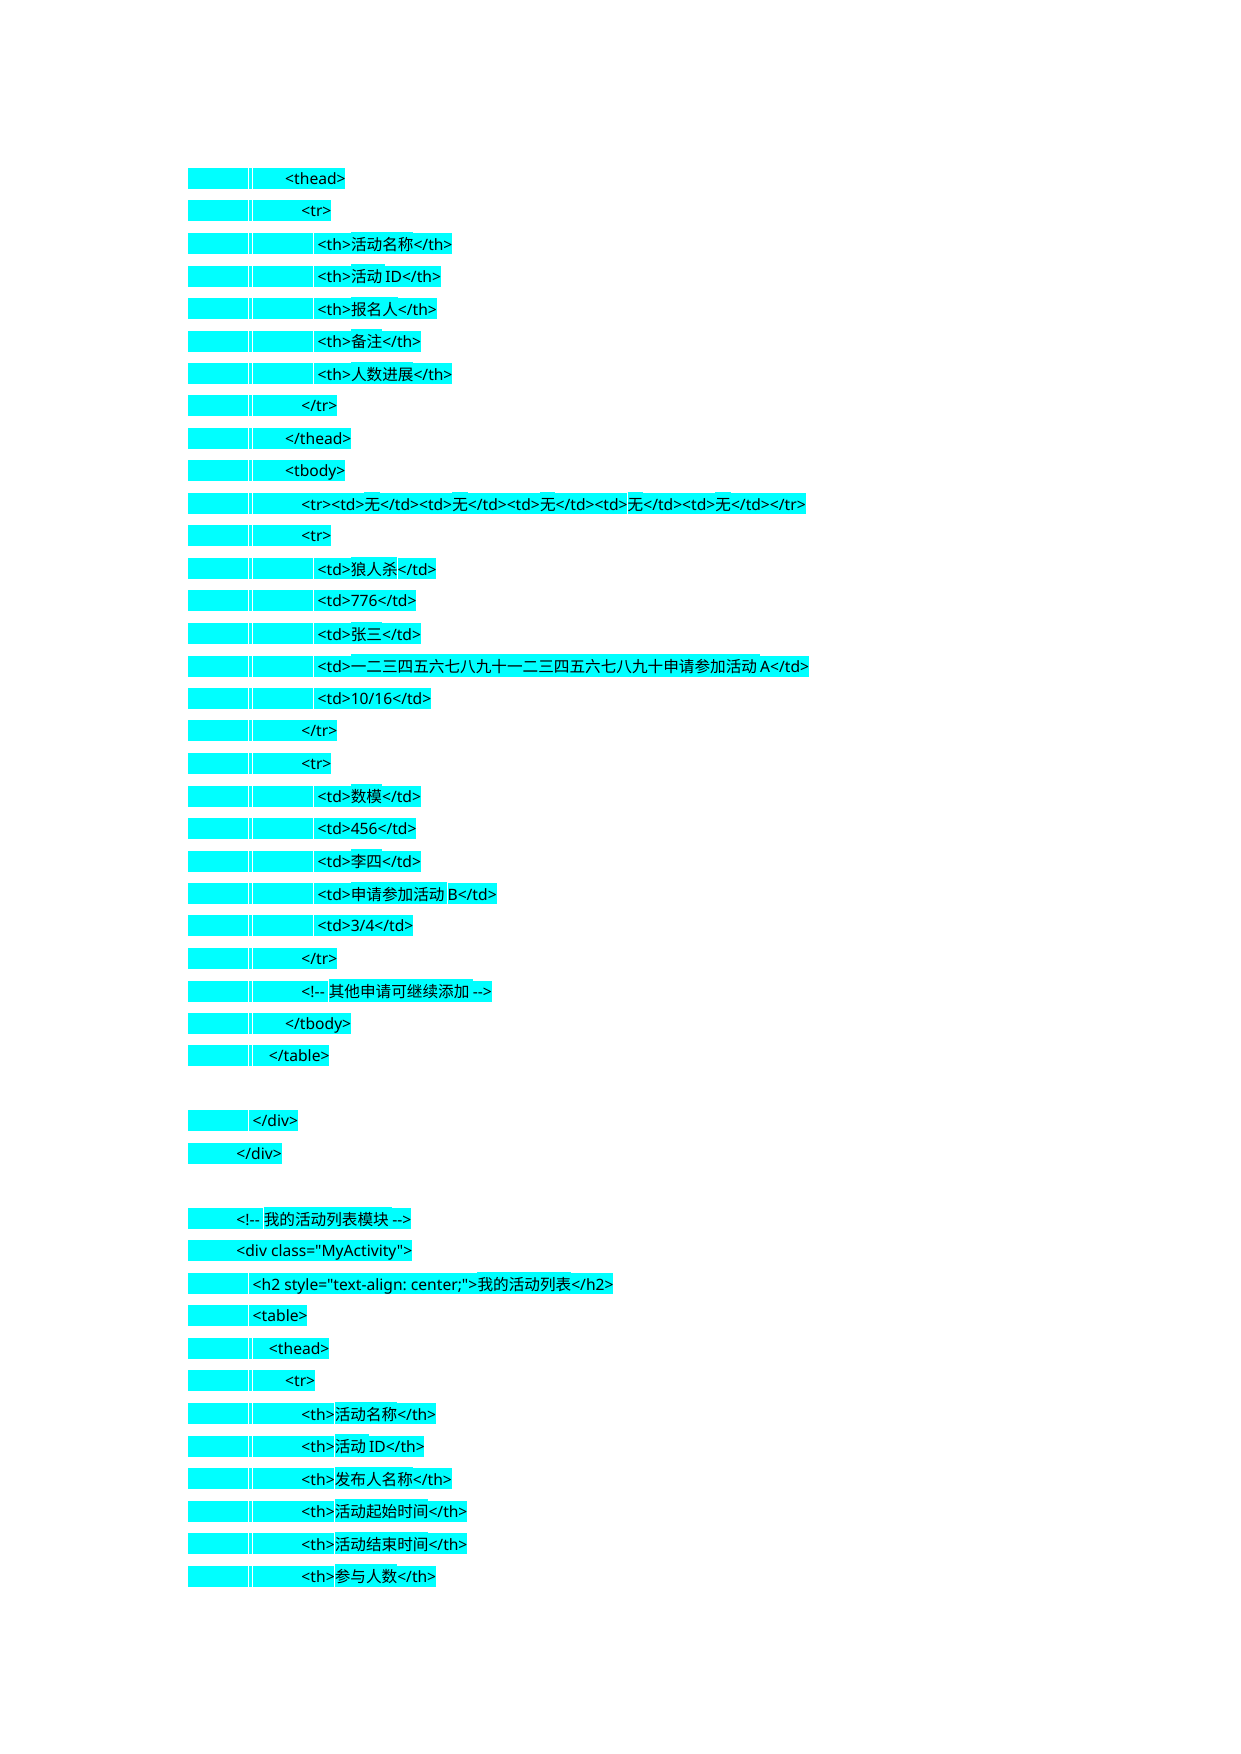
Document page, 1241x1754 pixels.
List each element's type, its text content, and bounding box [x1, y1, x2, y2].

text <th>活动ID</th> [187, 259, 1053, 292]
text </div> [187, 1104, 1053, 1137]
text <th>报名人</th> [187, 292, 1053, 324]
text <th>备注</th> [187, 324, 1053, 357]
text <th>活动结束时间</th> [187, 1527, 1053, 1559]
text <!-- 其他申请可继续添加 --> [187, 974, 1053, 1007]
text <th>人数进展</th> [187, 357, 1053, 389]
text <td>申请参加活动B</td> [187, 877, 1053, 909]
text </tr> [187, 942, 1053, 974]
text </table> [187, 1039, 1053, 1072]
text <tbody> [187, 454, 1053, 487]
text </tr> [187, 714, 1053, 747]
text <th>活动起始时间</th> [187, 1494, 1053, 1527]
text </tbody> [187, 1007, 1053, 1039]
text <td>3/4</td> [187, 909, 1053, 942]
text <thead> [187, 162, 1053, 194]
text <tr> [187, 519, 1053, 552]
text <td>李四</td> [187, 844, 1053, 877]
text <tr><td>无</td><td>无</td><td>无</td><td>无</td><td>无</td></tr> [187, 487, 1053, 519]
text <tr> [187, 194, 1053, 227]
text <tr> [187, 747, 1053, 779]
text <td>数模</td> [187, 779, 1053, 812]
text <!-- 我的活动列表模块 --> [187, 1202, 1053, 1234]
text <th>活动名称</th> [187, 227, 1053, 259]
text <td>一二三四五六七八九十一二三四五六七八九十申请参加活动A</td> [187, 649, 1053, 682]
text <th>活动ID</th> [187, 1429, 1053, 1462]
text <h2 style="text-align: center;">我的活动列表</h2> [187, 1267, 1053, 1299]
text <th>发布人名称</th> [187, 1462, 1053, 1494]
text <th>活动名称</th> [187, 1397, 1053, 1429]
text <td>456</td> [187, 812, 1053, 844]
text <tr> [187, 1364, 1053, 1397]
text <th>参与人数</th> [187, 1559, 1053, 1592]
text <thead> [187, 1332, 1053, 1364]
text <table> [187, 1299, 1053, 1332]
text </div> [187, 1137, 1053, 1169]
text <td>狼人杀</td> [187, 552, 1053, 584]
text </thead> [187, 422, 1053, 454]
text </tr> [187, 389, 1053, 422]
text <div class="MyActivity"> [187, 1234, 1053, 1267]
text <td>10/16</td> [187, 682, 1053, 714]
text <td>776</td> [187, 584, 1053, 617]
text <td>张三</td> [187, 617, 1053, 649]
